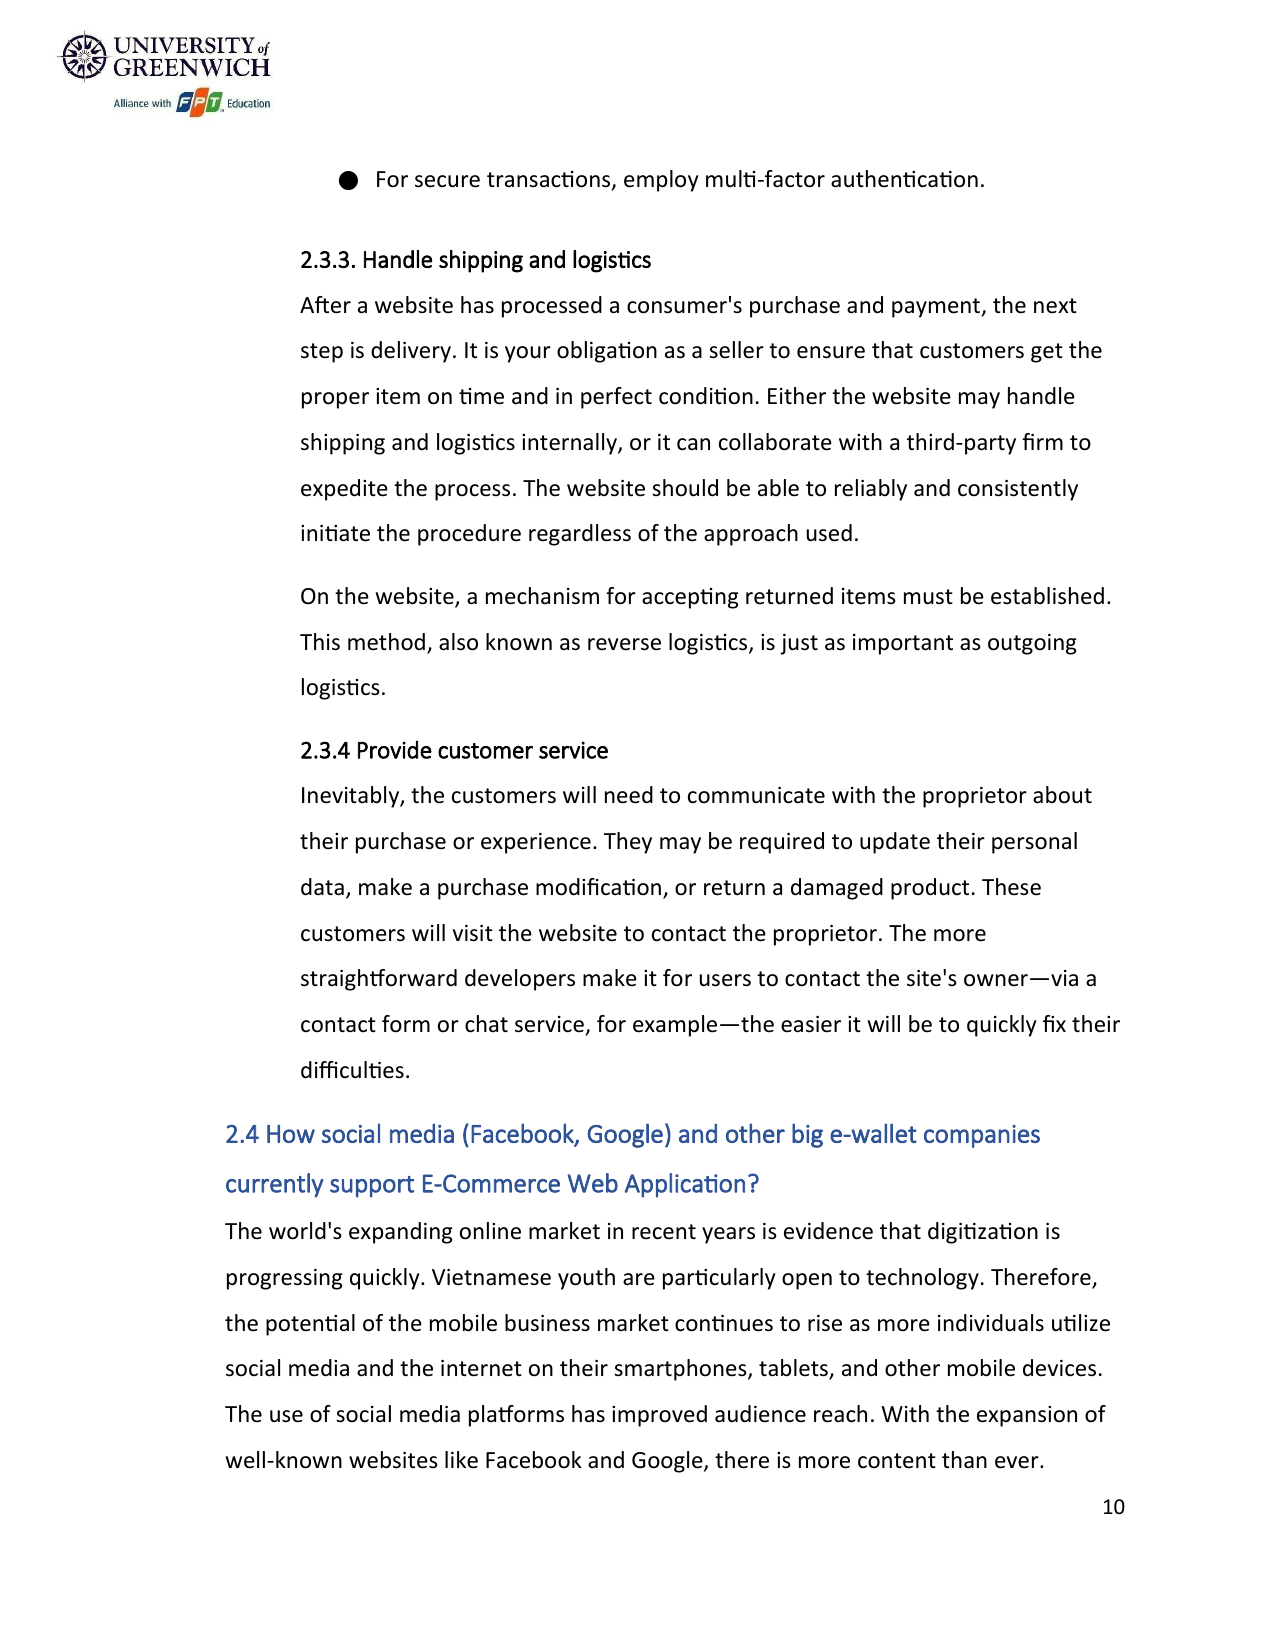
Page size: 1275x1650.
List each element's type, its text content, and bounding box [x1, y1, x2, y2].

subtitle 2.3.3. Handle shipping and logistics [150, 243, 1125, 274]
text On the website, a mechanism for accepting returned items must be established. This method, also known as reverse logistics, is just as important as outgoing logistics. [300, 580, 1125, 702]
text Inevitably, the customers will need to communicate with the proprietor about their purchase or experience. They may be required to update their personal data, make a purchase modification, or return a damaged product. These customers will visit the website to contact the proprietor. The more straightforward developers make it for users to contact the site's owner—via a contact form or chat service, for example—the easier it will be to quickly fix their difficulties. [300, 780, 1125, 1085]
list For secure transactions, employ multi-factor authentication. [337, 150, 1125, 201]
subtitle 2.3.4 Provide customer service [150, 734, 1125, 765]
text After a website has processed a consumer's purchase and payment, the next step is delivery. It is your obligation as a seller to ensure that customers get the proper item on time and in perfect condition. Either the website may handle shipping and logistics internally, or it can collaborate with a third-party firm to expedite the process. The website should be able to reliably and consistently initiate the procedure regardless of the approach used. [300, 289, 1125, 548]
picture [38, 12, 296, 142]
subtitle 2.4 How social media (Facebook, Google) and other big e-wallet companies currently support E-Commerce Web Application? [225, 1117, 1125, 1199]
